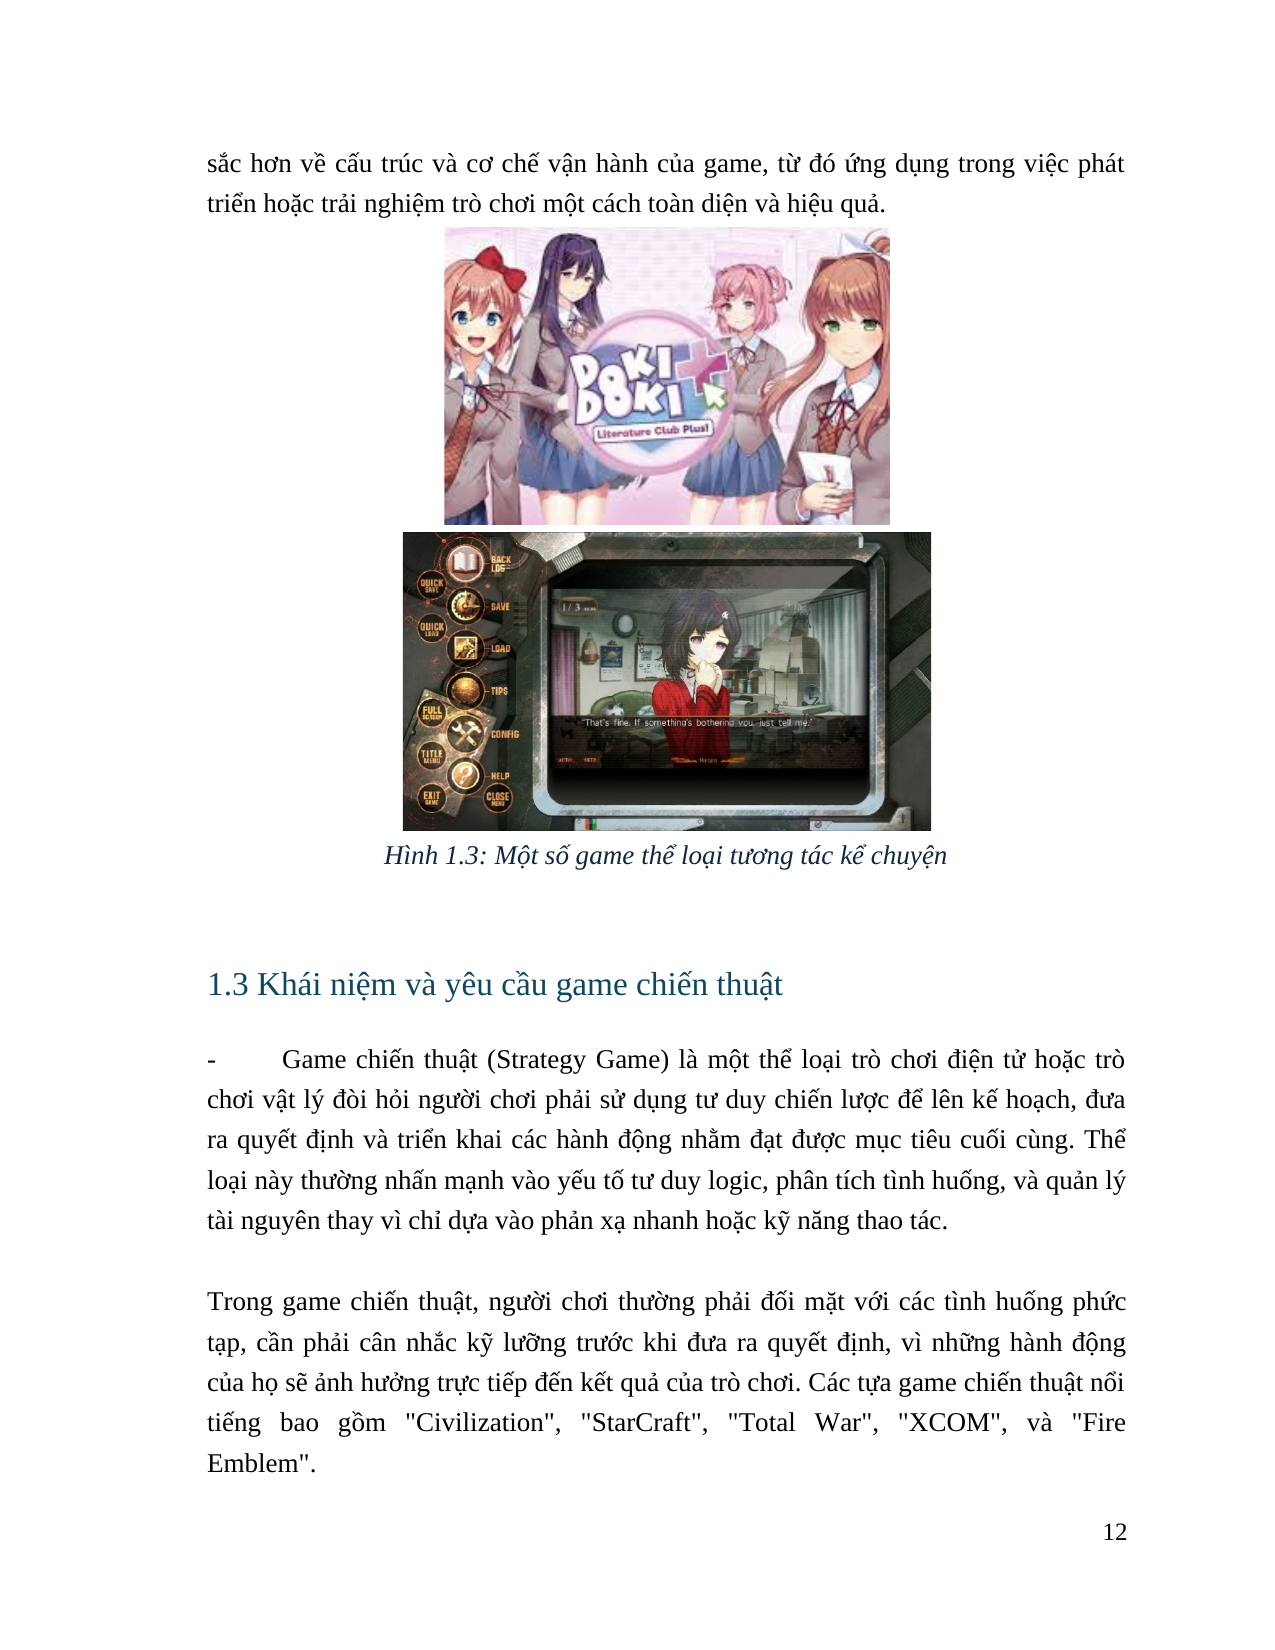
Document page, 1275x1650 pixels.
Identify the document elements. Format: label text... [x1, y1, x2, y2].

subtitle 1.3 Khái niệm và yêu cầu game chiến thuật [207, 964, 1127, 1002]
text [207, 147, 1127, 218]
text - Game chiến thuật (Strategy Game) là một thể loại trò chơi điện tử hoặc trò chơi vật lý đòi hỏi người chơi phải sử dụng tư duy chiến lược để lên kế hoạch, đưa ra quyết định và triển khai các hành động nhằm đạt được mục tiêu cuối cùng. Thể loại này thường nhấn mạnh vào yếu tố tư duy logic, phân tích tình huống, và quản lý tài nguyên thay vì chỉ dựa vào phản xạ nhanh hoặc kỹ năng thao tác. [207, 1043, 1127, 1236]
picture [444, 227, 890, 525]
text Hình 1.3: Một số game thể loại tương tác kể chuyện [207, 839, 1127, 870]
text Trong game chiến thuật, người chơi thường phải đối mặt với các tình huống phức tạp, cần phải cân nhắc kỹ lưỡng trước khi đưa ra quyết định, vì những hành động của họ sẽ ảnh hưởng trực tiếp đến kết quả của trò chơi. Các tựa game chiến thuật nổi tiếng bao gồm "Civilization", "StarCraft", "Total War", "XCOM", và "Fire Emblem". [207, 1285, 1127, 1478]
picture [402, 532, 932, 831]
